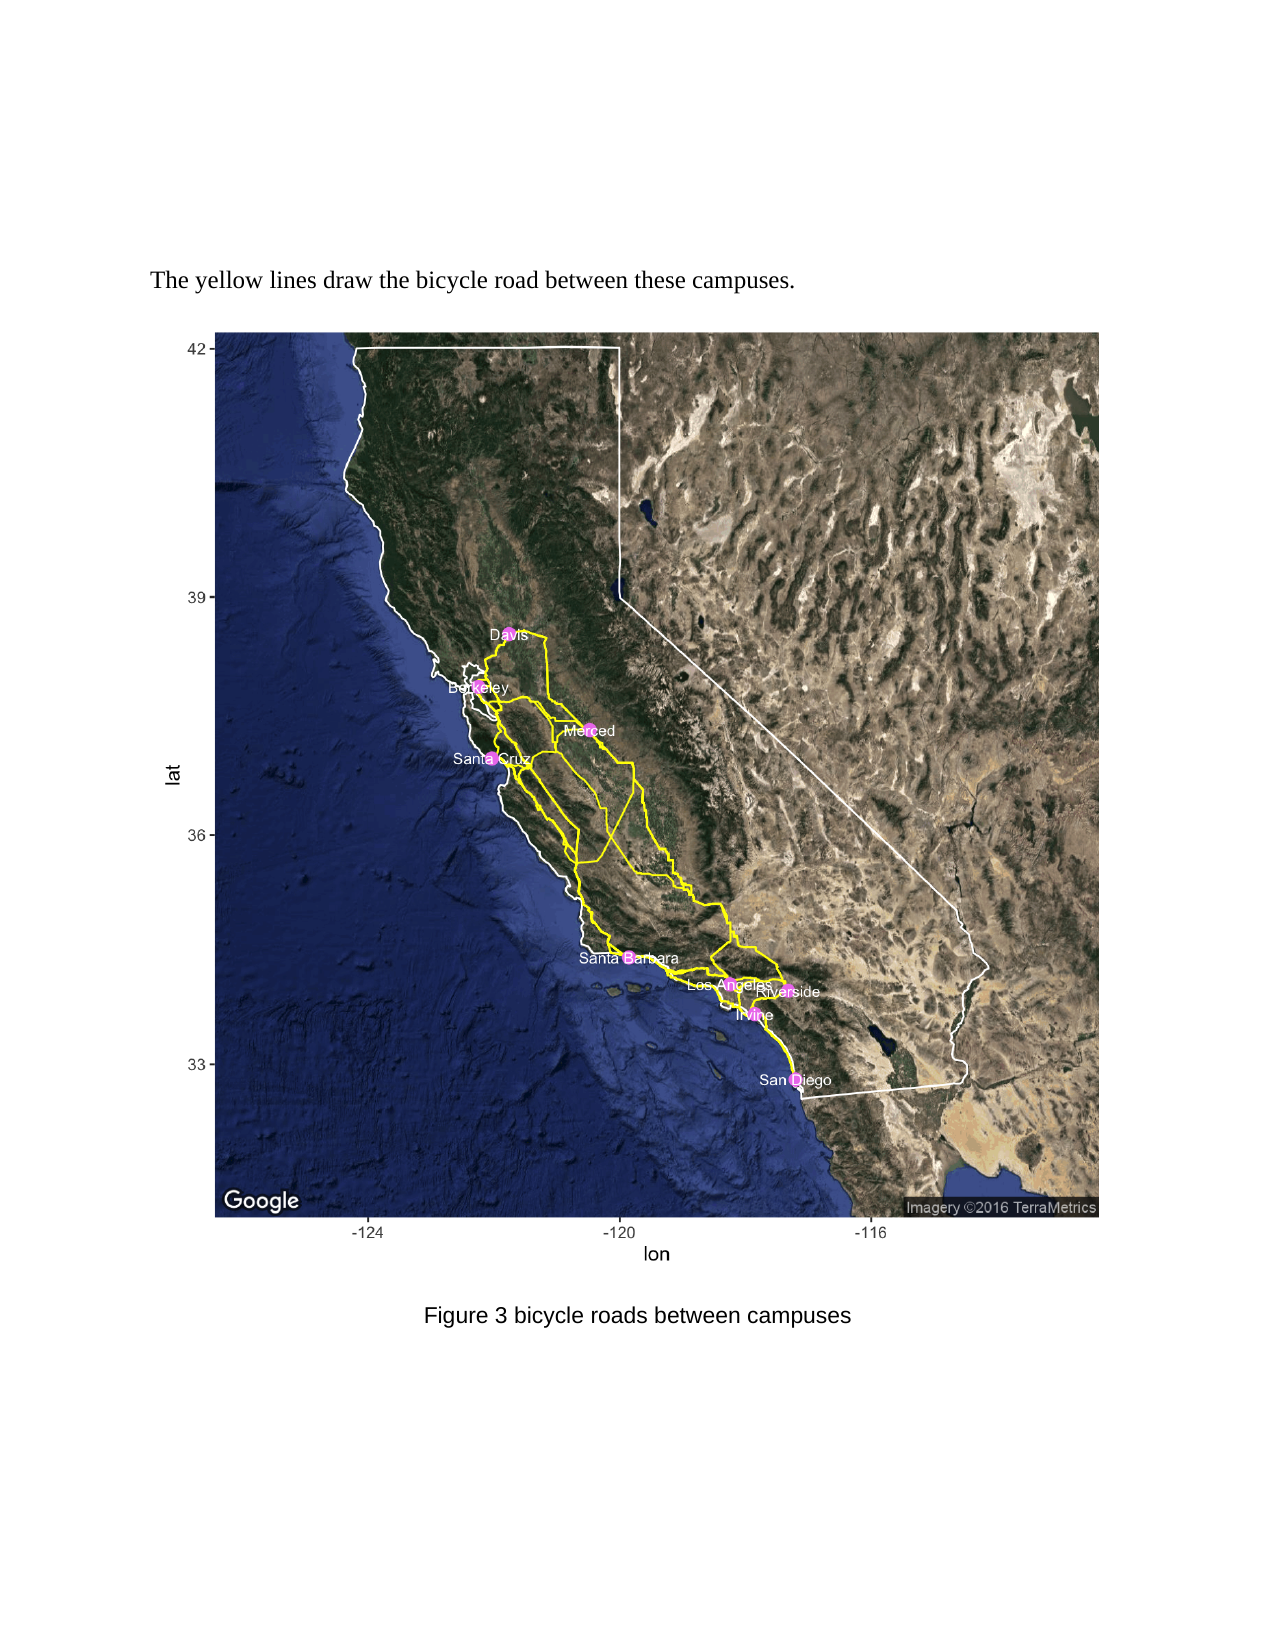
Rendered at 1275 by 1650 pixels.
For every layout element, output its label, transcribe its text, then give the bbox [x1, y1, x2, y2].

text The yellow lines draw the bicycle road between these campuses. [150, 265, 1125, 294]
text Figure 3 bicycle roads between campuses [150, 1302, 1125, 1329]
picture [150, 322, 1125, 1274]
